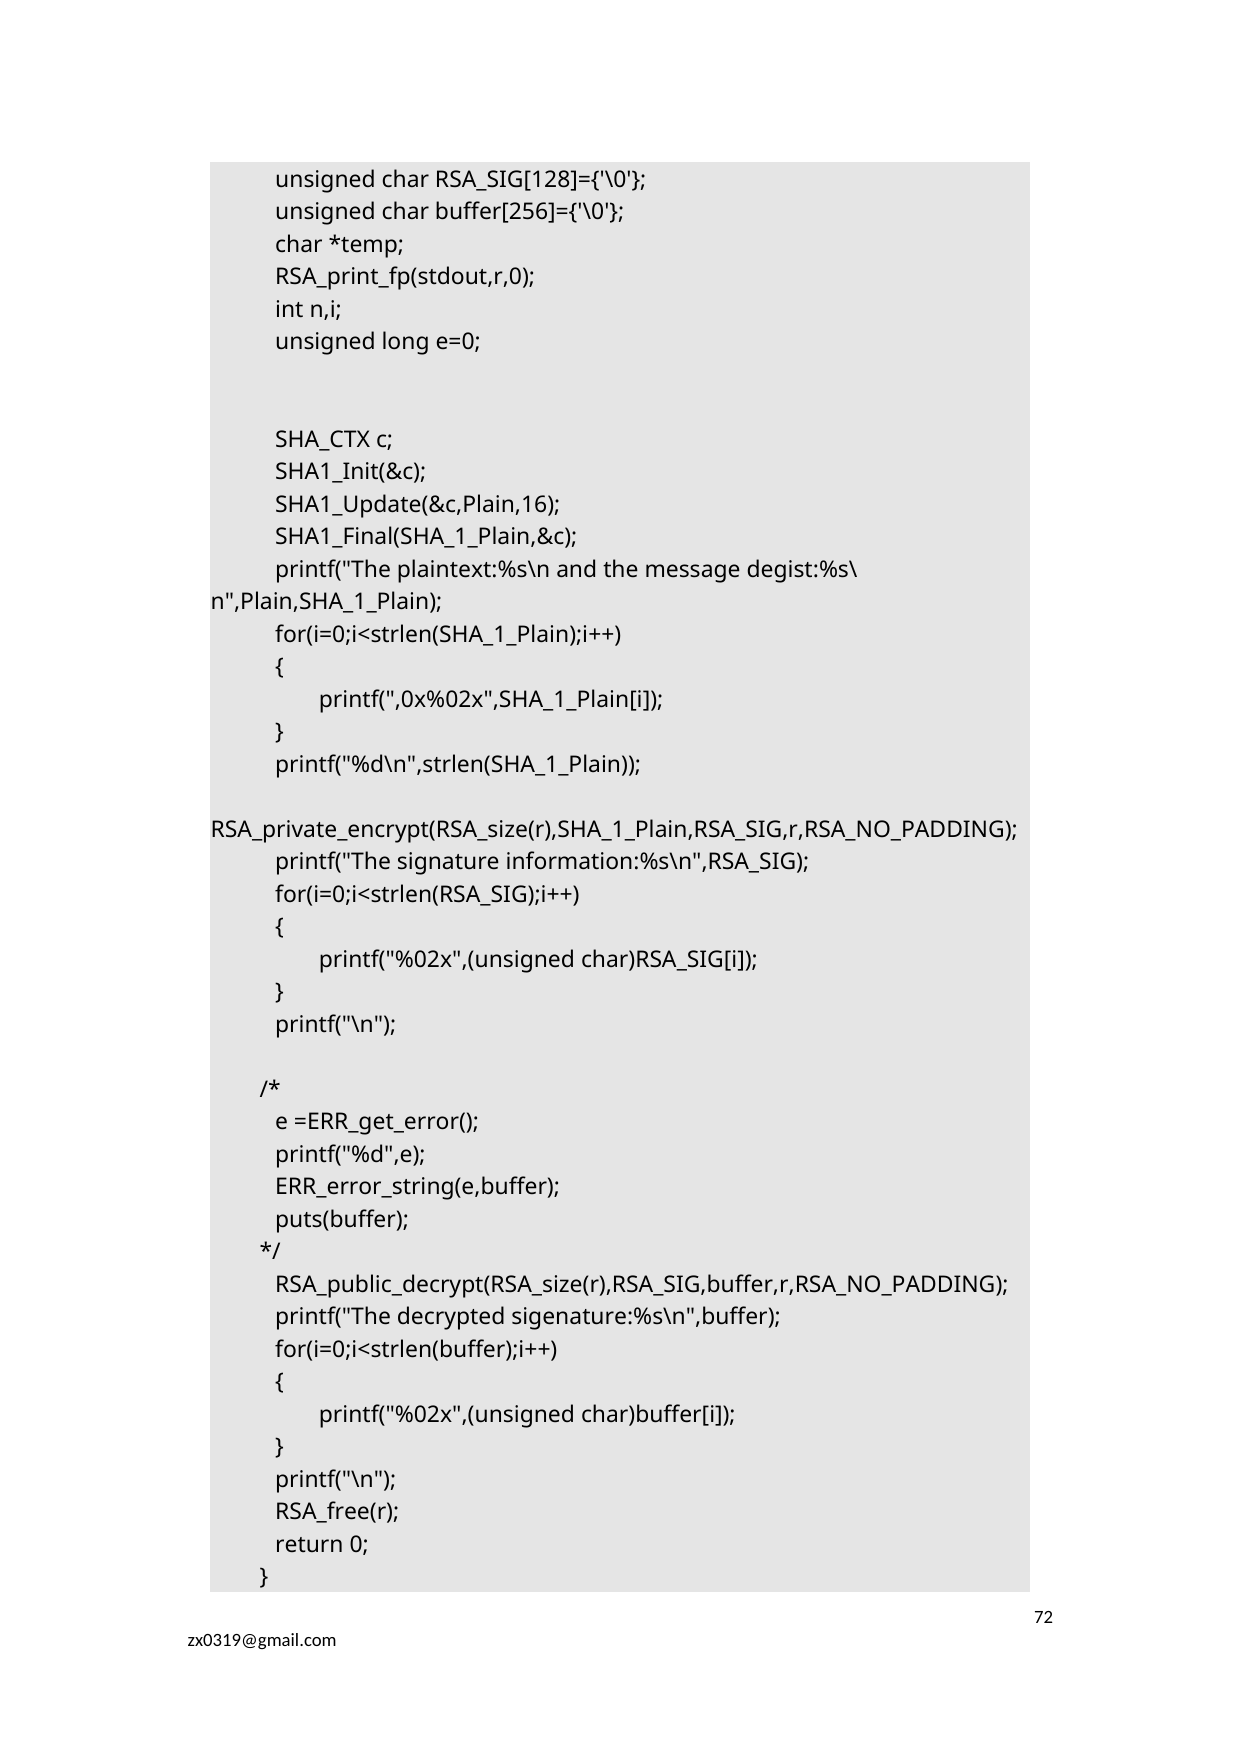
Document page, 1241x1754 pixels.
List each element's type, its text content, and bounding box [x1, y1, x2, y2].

text printf("The decrypted sigenature:%s\n",buffer); [210, 1299, 1030, 1332]
text unsigned char RSA_SIG[128]={'\0'}; [210, 162, 1030, 194]
text } [210, 714, 1030, 747]
text RSA_print_fp(stdout,r,0); [210, 259, 1030, 292]
text printf("%02x",(unsigned char)buffer[i]); [210, 1397, 1030, 1429]
text for(i=0;i<strlen(RSA_SIG);i++) [210, 877, 1030, 909]
text } [210, 1559, 1030, 1592]
text for(i=0;i<strlen(buffer);i++) [210, 1332, 1030, 1364]
text { [210, 909, 1030, 942]
text ERR_error_string(e,buffer); [210, 1169, 1030, 1202]
text RSA_free(r); [210, 1494, 1030, 1527]
text { [210, 1364, 1030, 1397]
text unsigned char buffer[256]={'\0'}; [210, 194, 1030, 227]
text SHA1_Update(&c,Plain,16); [210, 487, 1030, 519]
text RSA_private_encrypt(RSA_size(r),SHA_1_Plain,RSA_SIG,r,RSA_NO_PADDING); [210, 779, 1030, 844]
text printf("%d",e); [210, 1137, 1030, 1169]
text SHA_CTX c; [210, 422, 1030, 454]
text /* [210, 1072, 1030, 1104]
text printf("The plaintext:%s\n and the message degist:%s\n",Plain,SHA_1_Plain); [210, 552, 1030, 617]
text unsigned long e=0; [210, 324, 1030, 357]
text int n,i; [210, 292, 1030, 324]
text */ [210, 1234, 1030, 1267]
text { [210, 649, 1030, 682]
text printf(",0x%02x",SHA_1_Plain[i]); [210, 682, 1030, 714]
text printf("%02x",(unsigned char)RSA_SIG[i]); [210, 942, 1030, 974]
text printf("\n"); [210, 1007, 1030, 1039]
text e =ERR_get_error(); [210, 1104, 1030, 1137]
text for(i=0;i<strlen(SHA_1_Plain);i++) [210, 617, 1030, 649]
text puts(buffer); [210, 1202, 1030, 1234]
text char *temp; [210, 227, 1030, 259]
text RSA_public_decrypt(RSA_size(r),RSA_SIG,buffer,r,RSA_NO_PADDING); [210, 1267, 1030, 1299]
text return 0; [210, 1527, 1030, 1559]
text SHA1_Init(&c); [210, 454, 1030, 487]
text printf("\n"); [210, 1462, 1030, 1494]
text printf("%d\n",strlen(SHA_1_Plain)); [210, 747, 1030, 779]
text } [210, 974, 1030, 1007]
text } [210, 1429, 1030, 1462]
text SHA1_Final(SHA_1_Plain,&c); [210, 519, 1030, 552]
text printf("The signature information:%s\n",RSA_SIG); [210, 844, 1030, 877]
